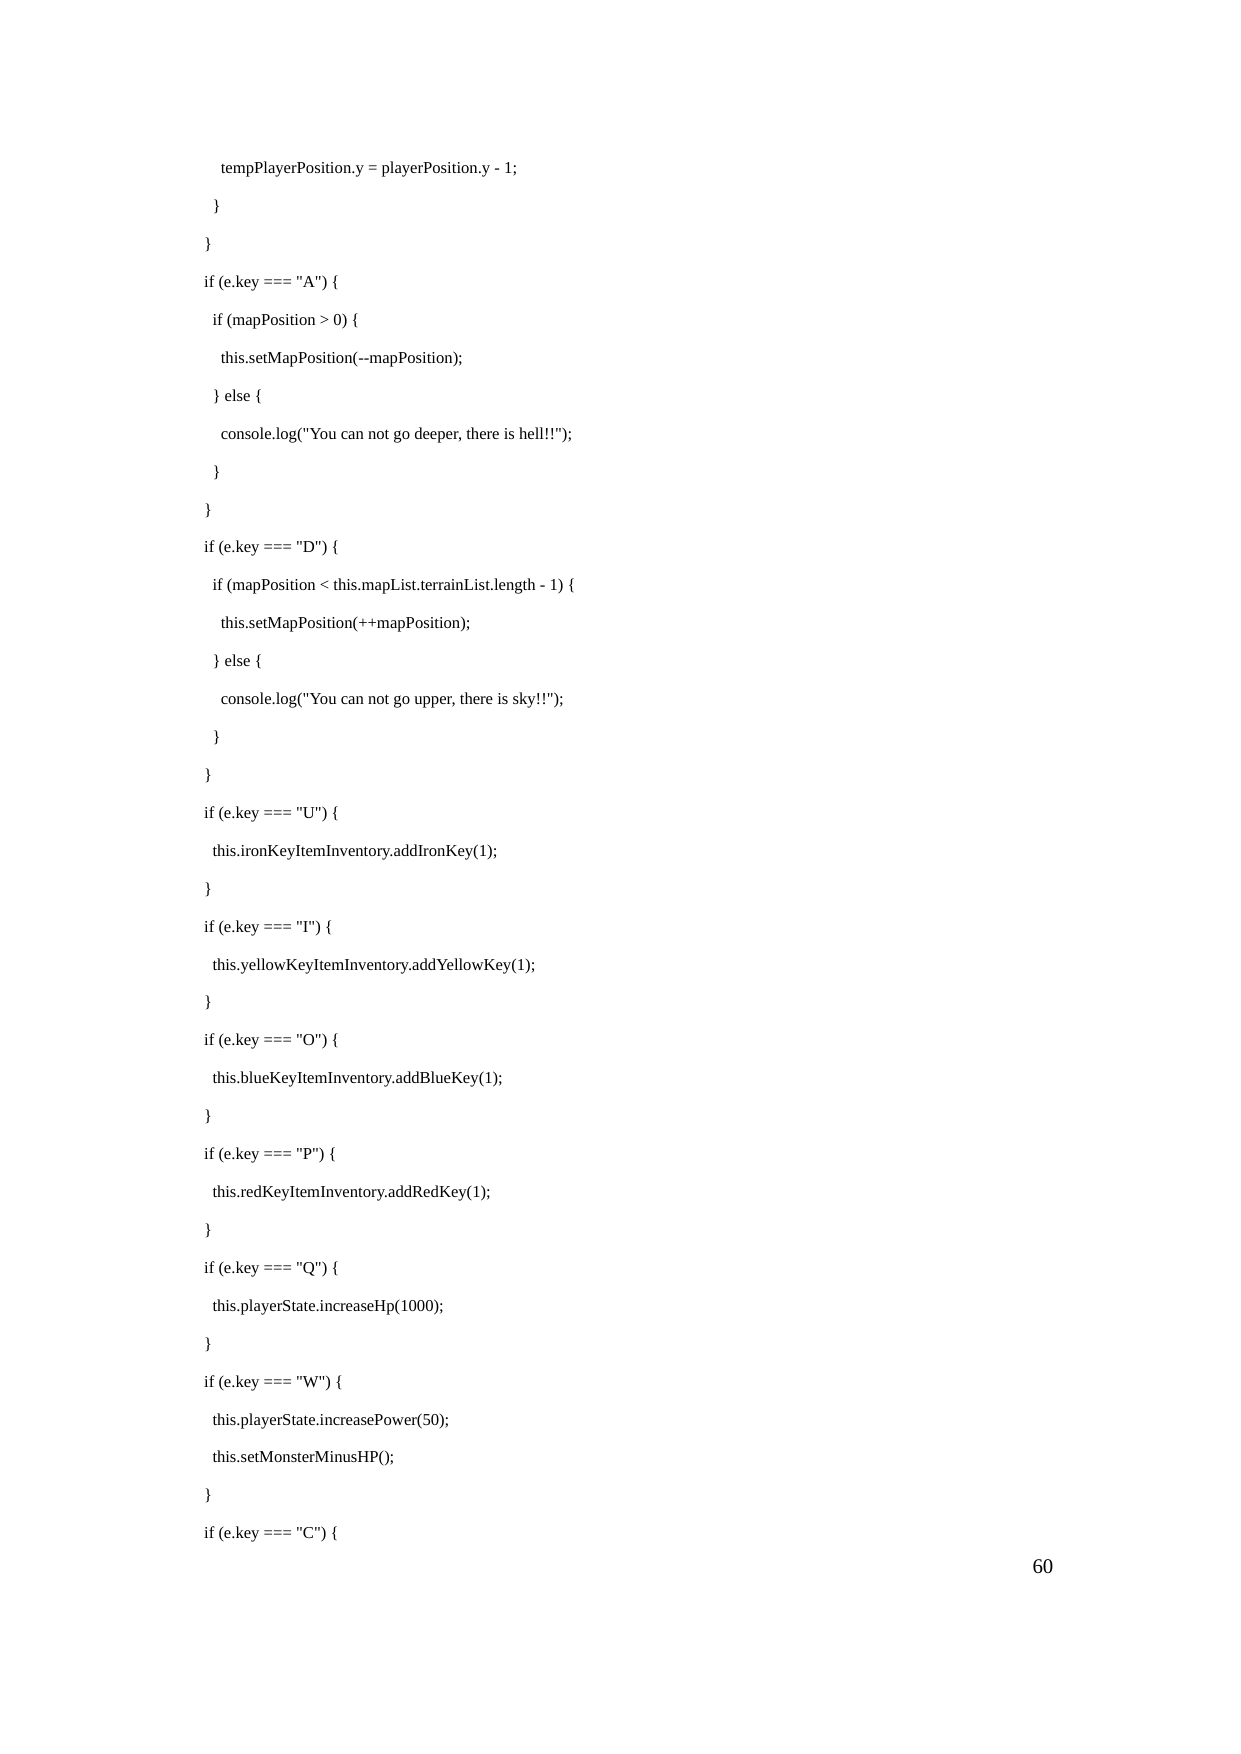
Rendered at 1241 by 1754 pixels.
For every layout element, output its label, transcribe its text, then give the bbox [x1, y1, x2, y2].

text this.setMapPosition(++mapPosition); [187, 613, 1053, 632]
text } else { [187, 386, 1053, 405]
text if (e.key === "D") { [187, 537, 1053, 556]
text this.yellowKeyItemInventory.addYellowKey(1); [187, 954, 1053, 973]
text } [187, 196, 1053, 215]
text this.setMonsterMinusHP(); [187, 1447, 1053, 1466]
text tempPlayerPosition.y = playerPosition.y - 1; [187, 158, 1053, 177]
text this.redKeyItemInventory.addRedKey(1); [187, 1182, 1053, 1201]
text if (e.key === "W") { [187, 1371, 1053, 1391]
text console.log("You can not go deeper, there is hell!!"); [187, 423, 1053, 443]
text if (mapPosition > 0) { [187, 310, 1053, 329]
text } [187, 499, 1053, 518]
text } [187, 765, 1053, 784]
text } [187, 727, 1053, 746]
text } else { [187, 651, 1053, 670]
text } [187, 1485, 1053, 1504]
text this.blueKeyItemInventory.addBlueKey(1); [187, 1068, 1053, 1087]
text } [187, 461, 1053, 481]
text if (mapPosition < this.mapList.terrainList.length - 1) { [187, 575, 1053, 594]
text } [187, 1106, 1053, 1125]
text if (e.key === "P") { [187, 1144, 1053, 1163]
text console.log("You can not go upper, there is sky!!"); [187, 689, 1053, 708]
text if (e.key === "Q") { [187, 1258, 1053, 1277]
text if (e.key === "O") { [187, 1030, 1053, 1049]
text } [187, 1333, 1053, 1353]
text if (e.key === "A") { [187, 272, 1053, 291]
text this.ironKeyItemInventory.addIronKey(1); [187, 841, 1053, 860]
text } [187, 992, 1053, 1011]
text this.playerState.increaseHp(1000); [187, 1296, 1053, 1315]
text } [187, 878, 1053, 898]
text this.playerState.increasePower(50); [187, 1409, 1053, 1428]
text } [187, 234, 1053, 253]
text if (e.key === "C") { [187, 1523, 1053, 1542]
text } [187, 1220, 1053, 1239]
text if (e.key === "U") { [187, 803, 1053, 822]
text this.setMapPosition(--mapPosition); [187, 348, 1053, 367]
text if (e.key === "I") { [187, 916, 1053, 936]
